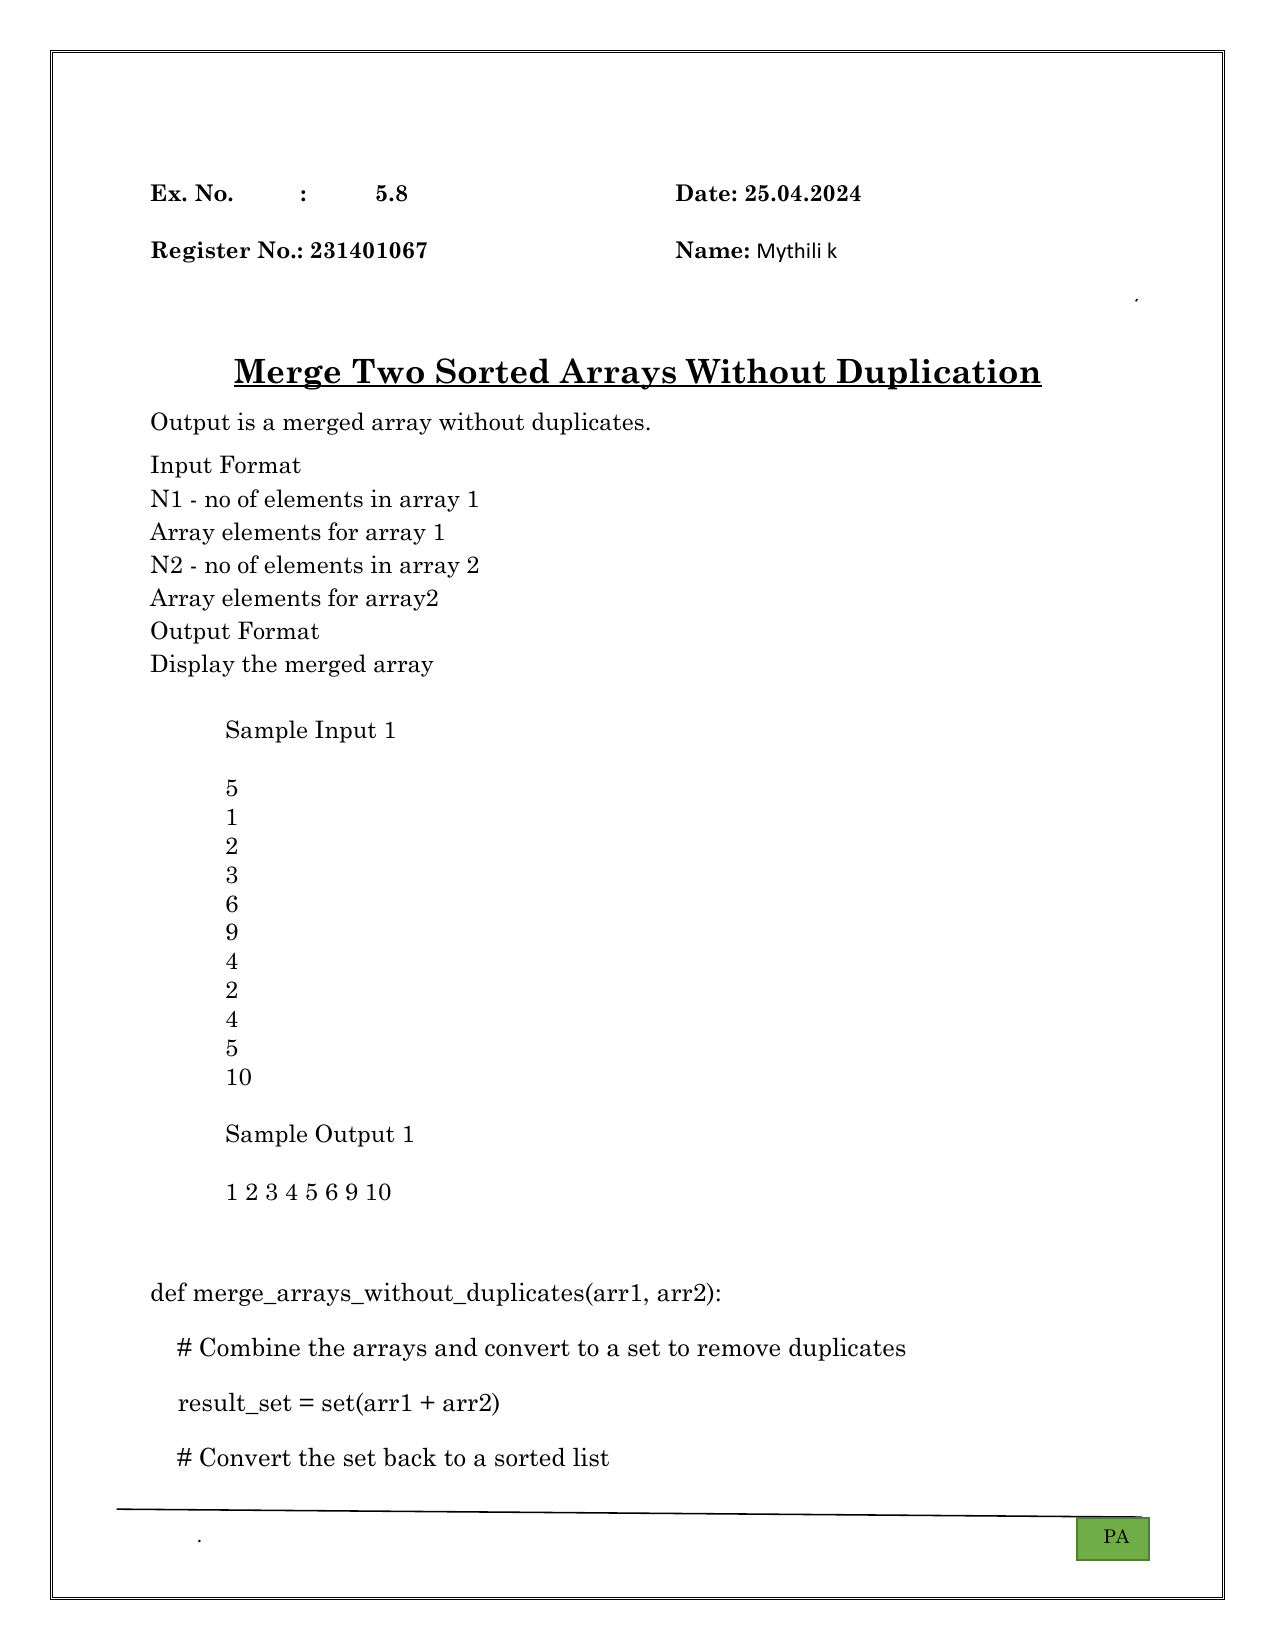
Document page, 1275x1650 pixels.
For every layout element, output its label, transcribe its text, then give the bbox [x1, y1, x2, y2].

text 4 [225, 946, 1125, 975]
text N1 - no of elements in array 1 [150, 483, 1125, 512]
text 5 [225, 1033, 1125, 1061]
text Array elements for array 1 [150, 516, 1125, 545]
text 5 [225, 773, 1125, 802]
text Sample Input 1 [225, 715, 1125, 744]
text Display the merged array [150, 649, 1125, 678]
text 2 [225, 831, 1125, 859]
text 9 [225, 917, 1125, 946]
text N2 - no of elements in array 2 [150, 549, 1125, 578]
text 1 2 3 4 5 6 9 10 [150, 1177, 1125, 1206]
text Output is a merged array without duplicates. [150, 407, 1125, 436]
text 4 [225, 1004, 1125, 1033]
text # Combine the arrays and convert to a set to remove duplicates [150, 1331, 1125, 1361]
text 10 [225, 1061, 1125, 1090]
text 1 [225, 802, 1125, 831]
text result_set = set(arr1 + arr2) [150, 1386, 1125, 1417]
text def merge_arrays_without_duplicates(arr1, arr2): [150, 1276, 1125, 1306]
text Array elements for array2 [150, 583, 1125, 612]
text Output Format [150, 616, 1125, 645]
text Sample Output 1 [225, 1119, 1125, 1148]
text Input Format [150, 450, 1125, 479]
text Merge Two Sorted Arrays Without Duplication [150, 350, 1125, 390]
text Register No.: 231401067 Name: Mythili k [150, 236, 1125, 264]
text Ex. No. : 5.8 Date: 25.04.2024 [150, 179, 1125, 207]
text 2 [225, 975, 1125, 1004]
text 3 [225, 859, 1125, 888]
text # Convert the set back to a sorted list [150, 1442, 1125, 1472]
text 6 [225, 888, 1125, 917]
